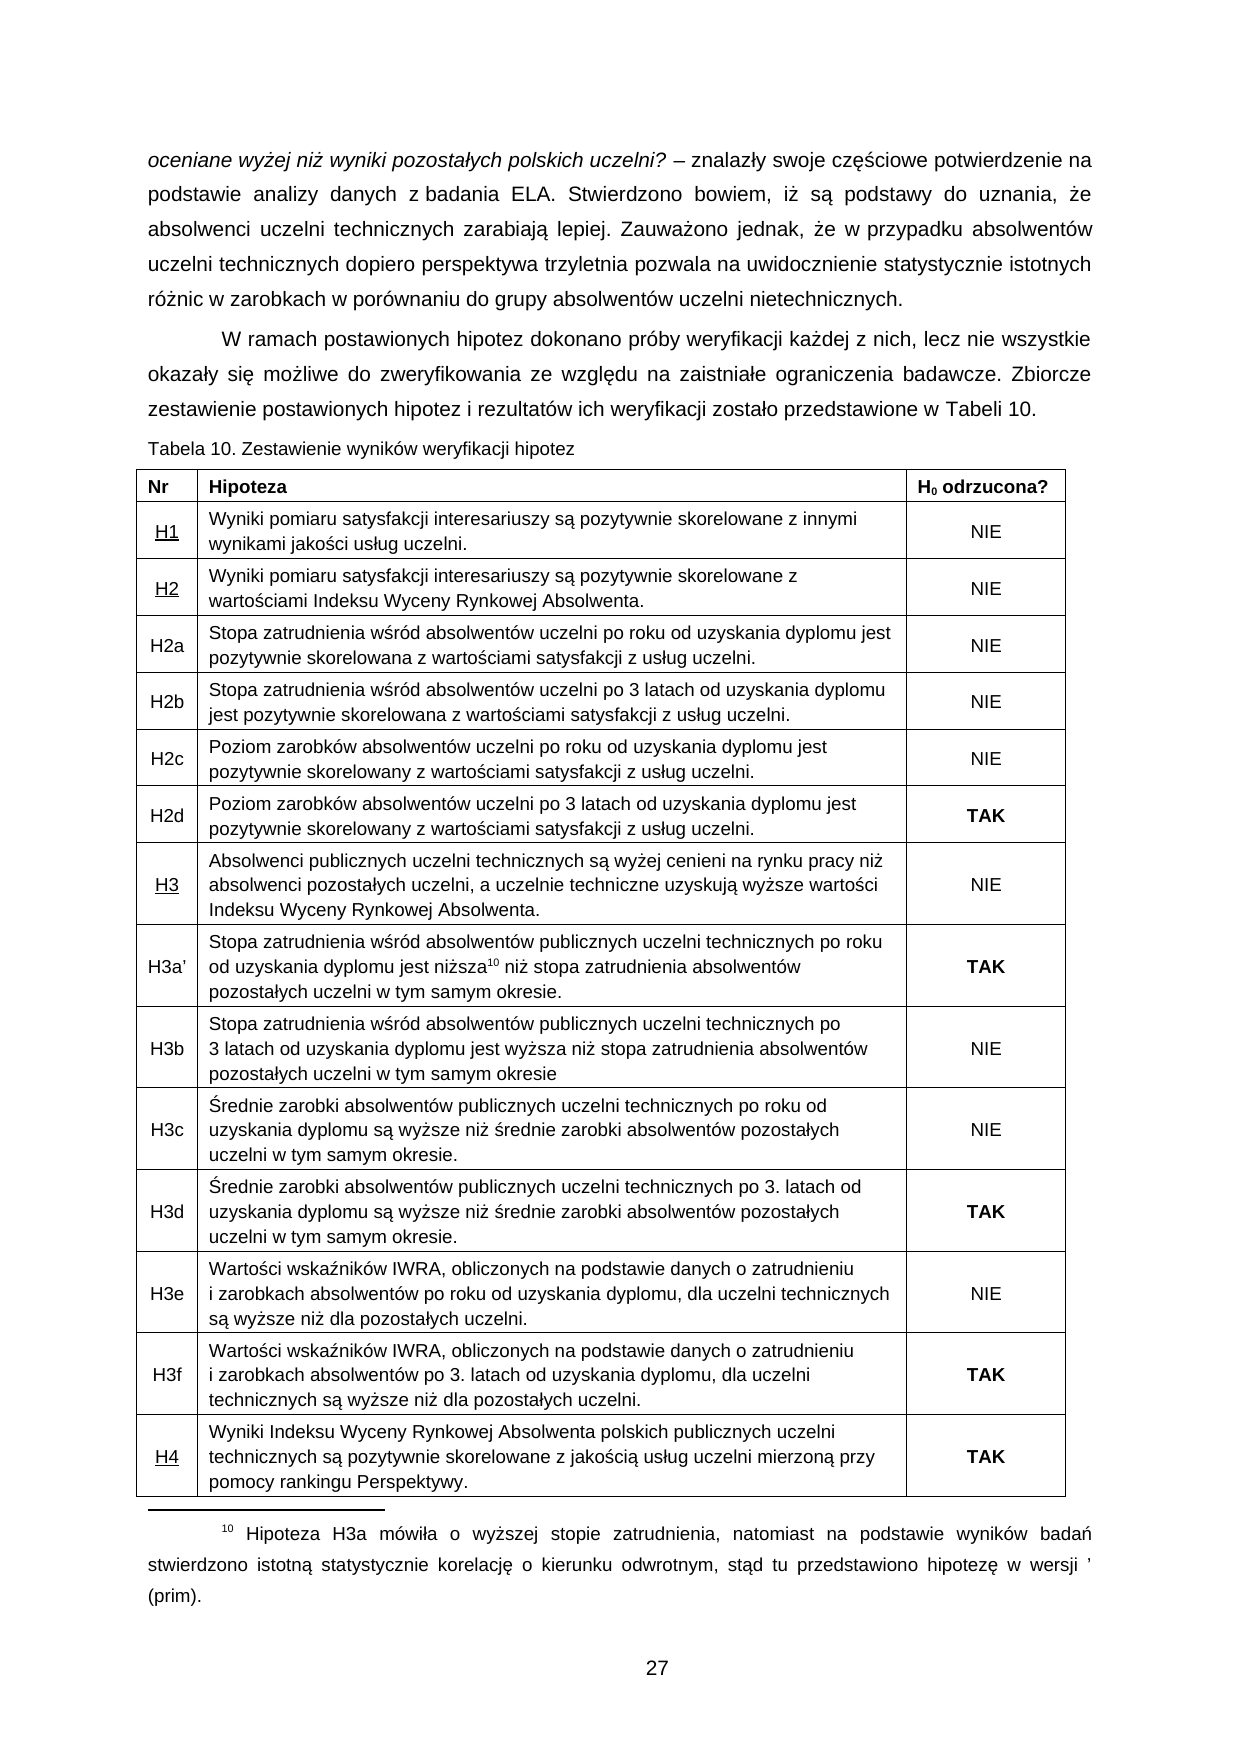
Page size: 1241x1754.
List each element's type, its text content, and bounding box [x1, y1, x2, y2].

table_cell H3 [137, 843, 197, 924]
table_cell NIE [907, 1252, 1065, 1332]
table_cell NIE [907, 673, 1065, 728]
table_header H0 odrzucona? [907, 470, 1065, 501]
table_header Hipoteza [198, 470, 906, 501]
table_cell Poziom zarobków absolwentów uczelni po roku od uzyskania dyplomu jest pozytywnie skorelowany z wartościami satysfakcji z usług uczelni. [198, 730, 906, 785]
table_cell H3f [137, 1333, 197, 1414]
table_cell TAK [907, 925, 1065, 1006]
table_cell H2 [137, 559, 197, 615]
table_cell H2c [137, 730, 197, 785]
table_cell TAK [907, 1415, 1065, 1496]
table_cell Wyniki pomiaru satysfakcji interesariuszy są pozytywnie skorelowane z innymi wynikami jakości usług uczelni. [198, 502, 906, 558]
table_cell NIE [907, 843, 1065, 924]
table_cell NIE [907, 502, 1065, 558]
table_cell TAK [907, 1333, 1065, 1414]
table_cell NIE [907, 559, 1065, 615]
table_cell Średnie zarobki absolwentów publicznych uczelni technicznych po roku od uzyskania dyplomu są wyższe niż średnie zarobki absolwentów pozostałych uczelni w tym samym okresie. [198, 1088, 906, 1169]
table_cell Wyniki pomiaru satysfakcji interesariuszy są pozytywnie skorelowane z wartościami Indeksu Wyceny Rynkowej Absolwenta. [198, 559, 906, 615]
table_cell H2a [137, 616, 197, 672]
table_cell NIE [907, 616, 1065, 672]
table_cell TAK [907, 1170, 1065, 1251]
table_cell TAK [907, 786, 1065, 842]
table_cell Stopa zatrudnienia wśród absolwentów publicznych uczelni technicznych po 3 latach od uzyskania dyplomu jest wyższa niż stopa zatrudnienia absolwentów pozostałych uczelni w tym samym okresie [198, 1007, 906, 1087]
table_cell Absolwenci publicznych uczelni technicznych są wyżej cenieni na rynku pracy niż absolwenci pozostałych uczelni, a uczelnie techniczne uzyskują wyższe wartości Indeksu Wyceny Rynkowej Absolwenta. [198, 843, 906, 924]
text W ramach postawionych hipotez dokonano próby weryfikacji każdej z nich, lecz nie wszystkie okazały się możliwe do zweryfikowania ze względu na zaistniałe ograniczenia badawcze. Zbiorcze zestawienie postawionych hipotez i rezultatów ich weryfikacji zostało przedstawione w Tabeli 10. [148, 327, 1093, 421]
table_cell Stopa zatrudnienia wśród absolwentów uczelni po 3 latach od uzyskania dyplomu jest pozytywnie skorelowana z wartościami satysfakcji z usług uczelni. [198, 673, 906, 728]
table_cell NIE [907, 730, 1065, 785]
table_cell H4 [137, 1415, 197, 1496]
table_cell H2d [137, 786, 197, 842]
table_cell Poziom zarobków absolwentów uczelni po 3 latach od uzyskania dyplomu jest pozytywnie skorelowany z wartościami satysfakcji z usług uczelni. [198, 786, 906, 842]
table_cell H3e [137, 1252, 197, 1332]
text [148, 148, 1093, 310]
table_cell H3b [137, 1007, 197, 1087]
table_cell Wyniki Indeksu Wyceny Rynkowej Absolwenta polskich publicznych uczelni technicznych są pozytywnie skorelowane z jakością usług uczelni mierzoną przy pomocy rankingu Perspektywy. [198, 1415, 906, 1496]
table_cell Stopa zatrudnienia wśród absolwentów publicznych uczelni technicznych po roku od uzyskania dyplomu jest niższa niż stopa zatrudnienia absolwentów pozostałych uczelni w tym samym okresie. [198, 925, 906, 1006]
table_header Nr [137, 470, 197, 501]
table_cell H3d [137, 1170, 197, 1251]
table_cell NIE [907, 1088, 1065, 1169]
table_cell Średnie zarobki absolwentów publicznych uczelni technicznych po 3. latach od uzyskania dyplomu są wyższe niż średnie zarobki absolwentów pozostałych uczelni w tym samym okresie. [198, 1170, 906, 1251]
table_cell Wartości wskaźników IWRA, obliczonych na podstawie danych o zatrudnieniu i zarobkach absolwentów po 3. latach od uzyskania dyplomu, dla uczelni technicznych są wyższe niż dla pozostałych uczelni. [198, 1333, 906, 1414]
table_cell NIE [907, 1007, 1065, 1087]
table_cell H1 [137, 502, 197, 558]
table_cell H2b [137, 673, 197, 728]
table_cell Stopa zatrudnienia wśród absolwentów uczelni po roku od uzyskania dyplomu jest pozytywnie skorelowana z wartościami satysfakcji z usług uczelni. [198, 616, 906, 672]
table_cell H3a’ [137, 925, 197, 1006]
table_cell H3c [137, 1088, 197, 1169]
table_cell Wartości wskaźników IWRA, obliczonych na podstawie danych o zatrudnieniu i zarobkach absolwentów po roku od uzyskania dyplomu, dla uczelni technicznych są wyższe niż dla pozostałych uczelni. [198, 1252, 906, 1332]
